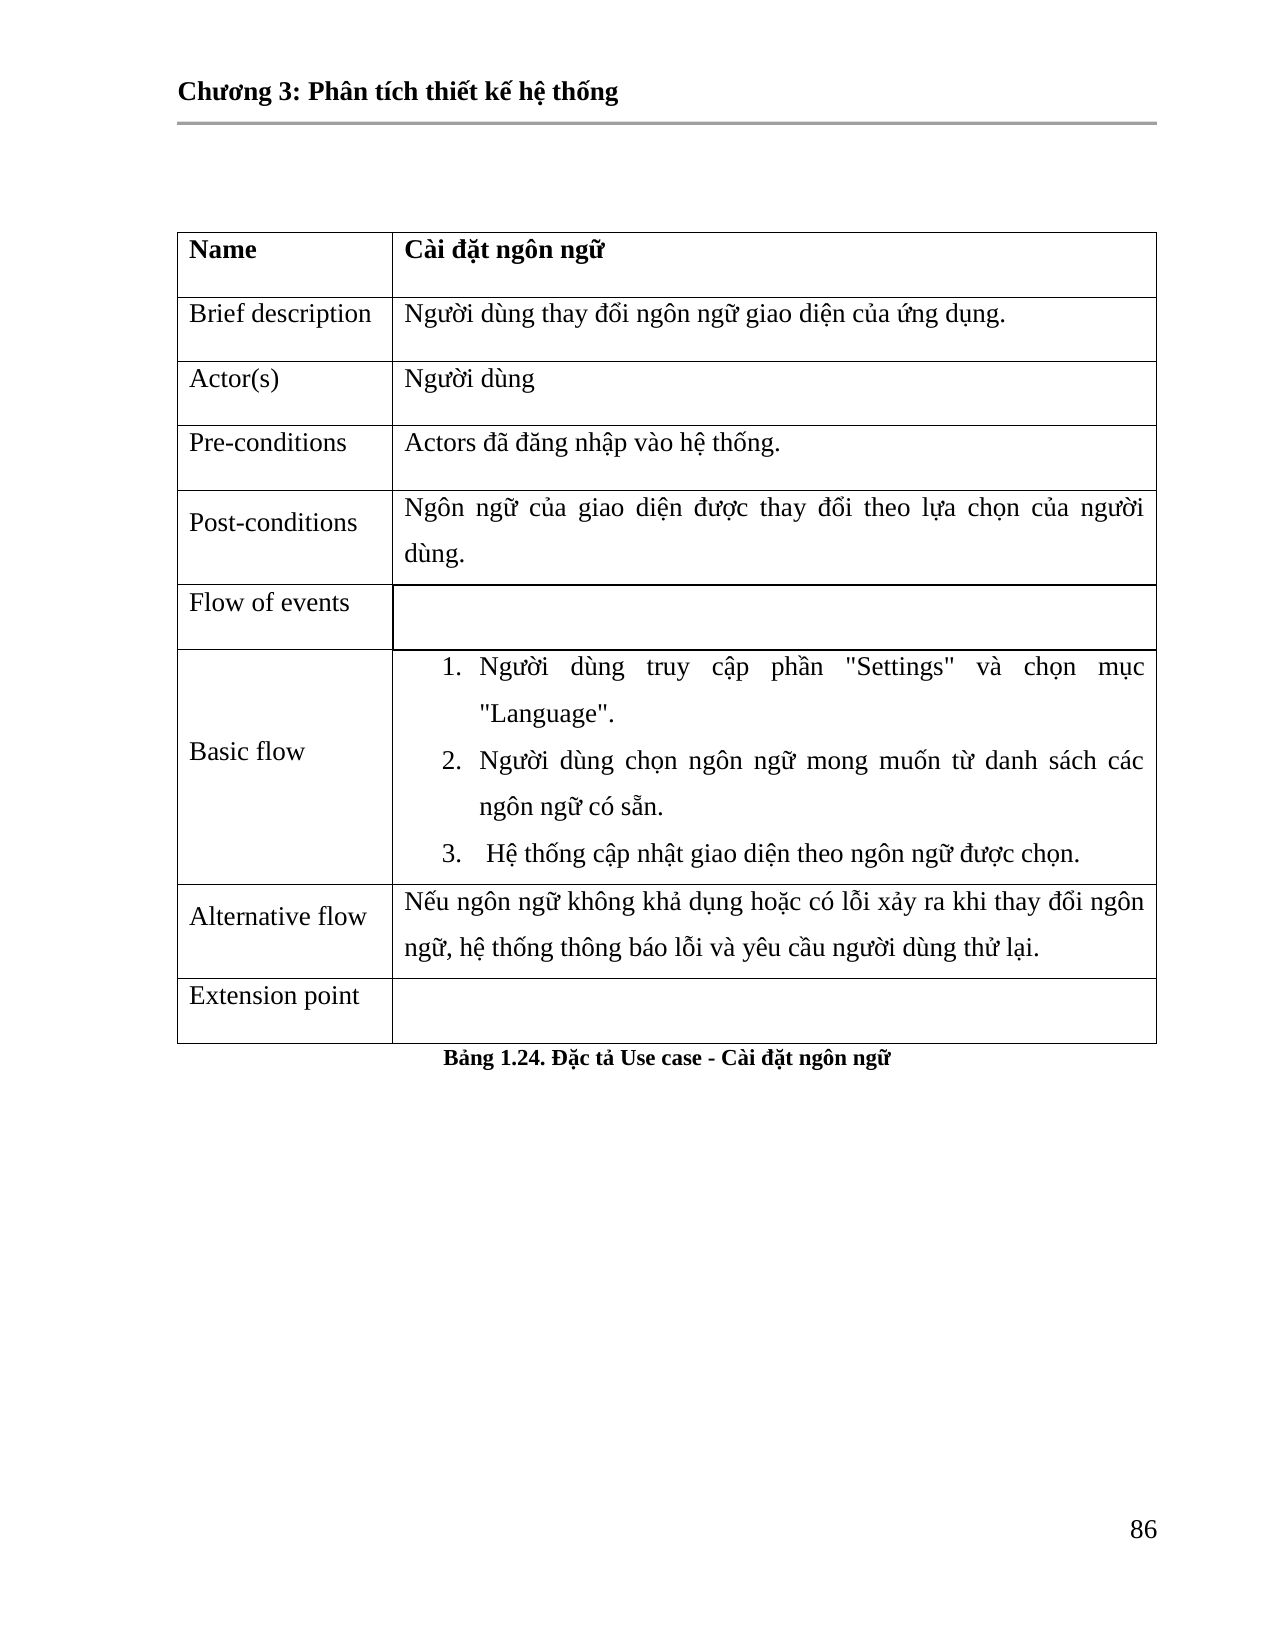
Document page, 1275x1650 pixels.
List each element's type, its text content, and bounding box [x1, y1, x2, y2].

text Bảng 1.24. Đặc tả Use case - Cài đặt ngôn ngữ [177, 1044, 1157, 1070]
